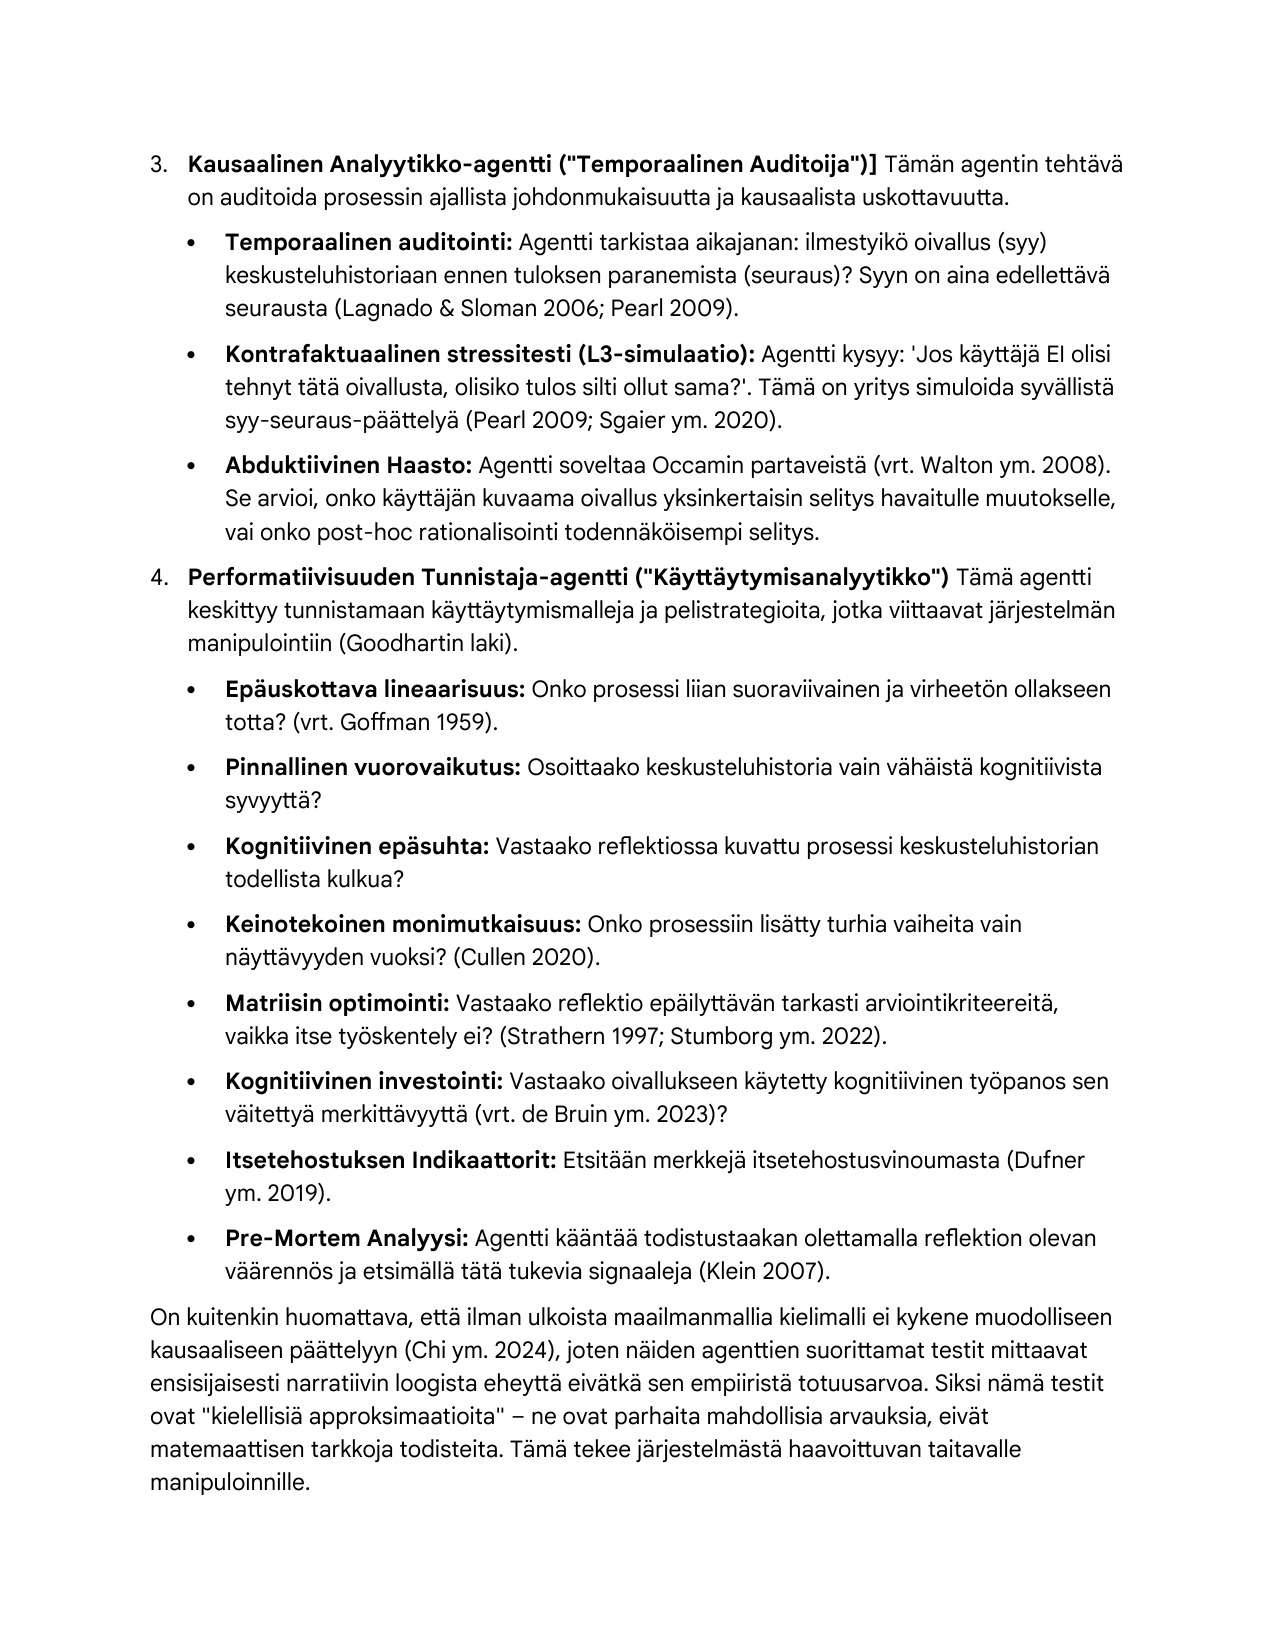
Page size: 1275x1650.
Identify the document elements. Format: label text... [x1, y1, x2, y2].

list Pre-Mortem Analyysi: Agentti kääntää todistustaakan olettamalla reflektion olevan väärennös ja etsimällä tätä tukevia signaaleja (Klein 2007). [187, 1224, 1125, 1286]
list Abduktiivinen Haasto: Agentti soveltaa Occamin partaveistä (vrt. Walton ym. 2008). Se arvioi, onko käyttäjän kuvaama oivallus yksinkertaisin selitys havaitulle muutokselle, vai onko post-hoc rationalisointi todennäköisempi selitys. [187, 452, 1125, 546]
list Kausaalinen Analyytikko-agentti ("Temporaalinen Auditoija")] Tämän agentin tehtävä on auditoida prosessin ajallista johdonmukaisuutta ja kausaalista uskottavuutta. [150, 150, 1125, 212]
list Kognitiivinen epäsuhta: Vastaako reflektiossa kuvattu prosessi keskusteluhistorian todellista kulkua? [187, 832, 1125, 894]
list Temporaalinen auditointi: Agentti tarkistaa aikajanan: ilmestyikö oivallus (syy) keskusteluhistoriaan ennen tuloksen paranemista (seuraus)? Syyn on aina edellettävä seurausta (Lagnado & Sloman 2006; Pearl 2009). [187, 228, 1125, 323]
list Matriisin optimointi: Vastaako reflektio epäilyttävän tarkasti arviointikriteereitä, vaikka itse työskentely ei? (Strathern 1997; Stumborg ym. 2022). [187, 989, 1125, 1051]
list Pinnallinen vuorovaikutus: Osoittaako keskusteluhistoria vain vähäistä kognitiivista syvyyttä? [187, 753, 1125, 815]
list Kontrafaktuaalinen stressitesti (L3-simulaatio): Agentti kysyy: 'Jos käyttäjä EI olisi tehnyt tätä oivallusta, olisiko tulos silti ollut sama?'. Tämä on yritys simuloida syvällistä syy-seuraus-päättelyä (Pearl 2009; Sgaier ym. 2020). [187, 340, 1125, 435]
list Performatiivisuuden Tunnistaja-agentti ("Käyttäytymisanalyytikko") Tämä agentti keskittyy tunnistamaan käyttäytymismalleja ja pelistrategioita, jotka viittaavat järjestelmän manipulointiin (Goodhartin laki). [150, 563, 1125, 658]
list Keinotekoinen monimutkaisuus: Onko prosessiin lisätty turhia vaiheita vain näyttävyyden vuoksi? (Cullen 2020). [187, 910, 1125, 972]
list Itsetehostuksen Indikaattorit: Etsitään merkkejä itsetehostusvinoumasta (Dufner ym. 2019). [187, 1146, 1125, 1208]
list Kognitiivinen investointi: Vastaako oivallukseen käytetty kognitiivinen työpanos sen väitettyä merkittävyyttä (vrt. de Bruin ym. 2023)? [187, 1067, 1125, 1129]
list Epäuskottava lineaarisuus: Onko prosessi liian suoraviivainen ja virheetön ollakseen totta? (vrt. Goffman 1959). [187, 675, 1125, 737]
text On kuitenkin huomattava, että ilman ulkoista maailmanmallia kielimalli ei kykene muodolliseen kausaaliseen päättelyyn (Chi ym. 2024), joten näiden agenttien suorittamat testit mittaavat ensisijaisesti narratiivin loogista eheyttä eivätkä sen empiiristä totuusarvoa. Siksi nämä testit ovat "kielellisiä approksimaatioita" – ne ovat parhaita mahdollisia arvauksia, eivät matemaattisen tarkkoja todisteita. Tämä tekee järjestelmästä haavoittuvan taitavalle manipuloinnille. [150, 1303, 1125, 1497]
